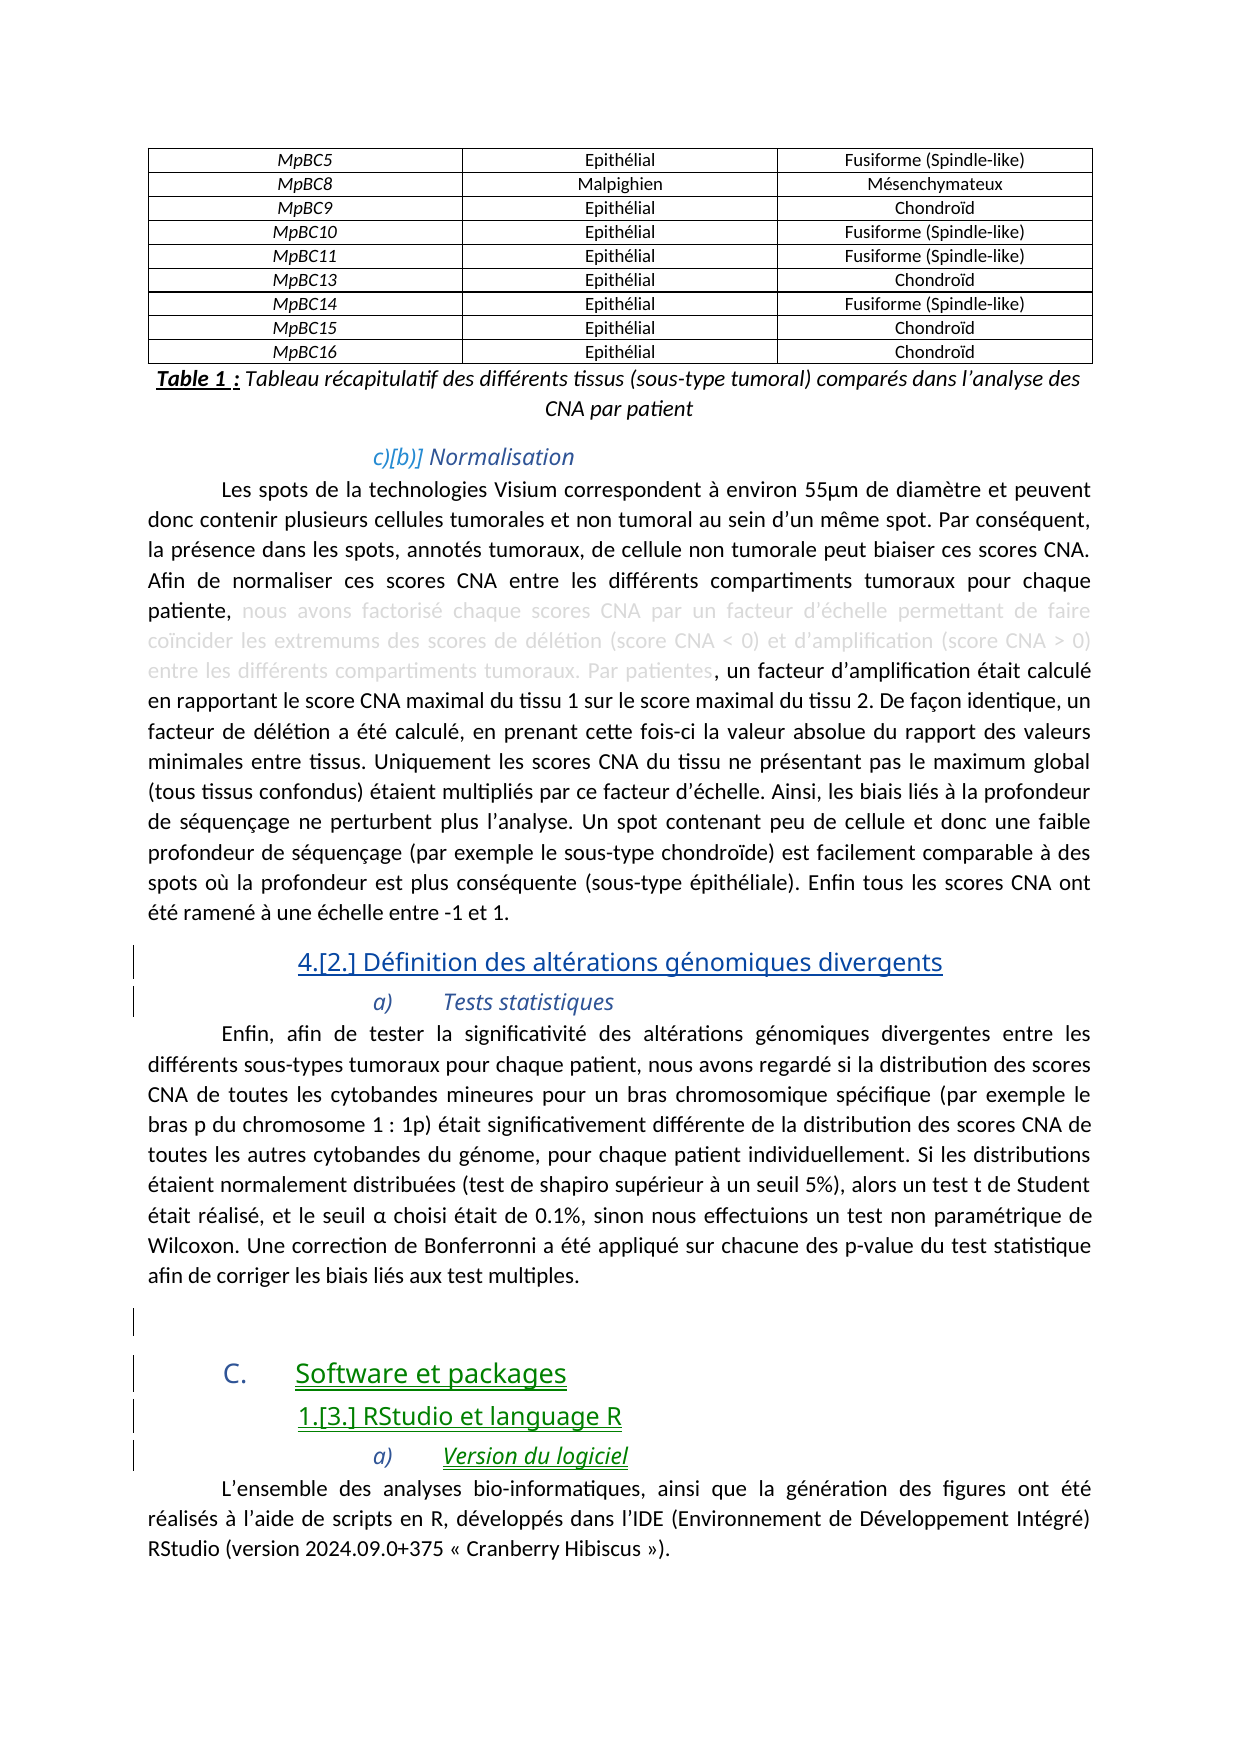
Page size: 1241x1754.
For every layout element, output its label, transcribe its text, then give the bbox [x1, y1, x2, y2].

table_cell Epithélial [463, 149, 777, 172]
table_cell MpBC16 [149, 340, 462, 363]
table_cell MpBC5 [149, 149, 462, 172]
table_cell MpBC8 [149, 173, 462, 196]
table_cell Epithélial [463, 316, 777, 339]
table_cell Epithélial [463, 197, 777, 219]
text Enfin, afin de tester la significativité des altérations génomiques divergentes entre les différents sous-types tumoraux pour chaque patient, nous avons regardé si la distribution des scores CNA de toutes les cytobandes mineures pour un bras chromosomique spécifique (par exemple le bras p du chromosome 1 : 1p) était significativement différente de la distribution des scores CNA de toutes les autres cytobandes du génome, pour chaque patient individuellement. Si les distributions étaient normalement distribuées (test de shapiro supérieur à un seuil 5%), alors un test t de Student était réalisé, et le seuil α choisi était de 0.1%, sinon nous effectuions un test non paramétrique de Wilcoxon. Une correction de Bonferronni a été appliqué sur chacune des p-value du test statistique afin de corriger les biais liés aux test multiples. [148, 1019, 1093, 1289]
table_cell Fusiforme (Spindle-like) [778, 293, 1092, 315]
table_cell MpBC13 [149, 269, 462, 291]
subtitle Normalisation [373, 441, 1093, 473]
table_cell Chondroïd [778, 316, 1092, 339]
text Table 1 : Tableau récapitulatif des différents tissus (sous-type tumoral) comparés dans l’analyse des CNA par patient [148, 364, 1093, 422]
table_cell Malpighien [463, 173, 777, 196]
table_cell MpBC15 [149, 316, 462, 339]
table_cell MpBC11 [149, 245, 462, 267]
table_cell Chondroïd [778, 340, 1092, 363]
table_cell MpBC14 [149, 293, 462, 315]
table_cell MpBC10 [149, 221, 462, 243]
table_cell Epithélial [463, 245, 777, 267]
text Les spots de la technologies Visium correspondent à environ 55µm de diamètre et peuvent donc contenir plusieurs cellules tumorales et non tumoral au sein d’un même spot. Par conséquent, la présence dans les spots, annotés tumoraux, de cellule non tumorale peut biaiser ces scores CNA. Afin de normaliser ces scores CNA entre les différents compartiments tumoraux pour chaque patiente, nous avons factorisé chaque scores CNA par un facteur d’échelle permettant de faire coïncider les extremums des scores de délétion (score CNA < 0) et d’amplification (score CNA > 0) entre les différents compartiments tumoraux. Par patientes, un facteur d’amplification était calculé en rapportant le score CNA maximal du tissu 1 sur le score maximal du tissu 2. De façon identique, un facteur de délétion a été calculé, en prenant cette fois-ci la valeur absolue du rapport des valeurs minimales entre tissus. Uniquement les scores CNA du tissu ne présentant pas le maximum global (tous tissus confondus) étaient multipliés par ce facteur d’échelle. Ainsi, les biais liés à la profondeur de séquençage ne perturbent plus l’analyse. Un spot contenant peu de cellule et donc une faible profondeur de séquençage (par exemple le sous-type chondroïde) est facilement comparable à des spots où la profondeur est plus conséquente (sous-type épithéliale). Enfin tous les scores CNA ont été ramené à une échelle entre -1 et 1. [148, 475, 1093, 926]
table_cell Epithélial [463, 269, 777, 291]
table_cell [778, 149, 1092, 172]
table_cell Chondroïd [778, 269, 1092, 291]
table_cell Chondroïd [778, 197, 1092, 219]
table_cell Epithélial [463, 293, 777, 315]
table_cell MpBC9 [149, 197, 462, 219]
table_cell Mésenchymateux [778, 173, 1092, 196]
text L’ensemble des analyses bio-informatiques, ainsi que la génération des figures ont été réalisés à l’aide de scripts en R, développés dans l’IDE (Environnement de Développement Intégré) RStudio (version 2024.09.0+375 « Cranberry Hibiscus »). [148, 1474, 1093, 1562]
table_cell Epithélial [463, 340, 777, 363]
table_cell Fusiforme (Spindle-like) [778, 221, 1092, 243]
table_cell Epithélial [463, 221, 777, 243]
subtitle Tests statistiques [373, 986, 1093, 1017]
table_cell Fusiforme (Spindle-like) [778, 245, 1092, 267]
